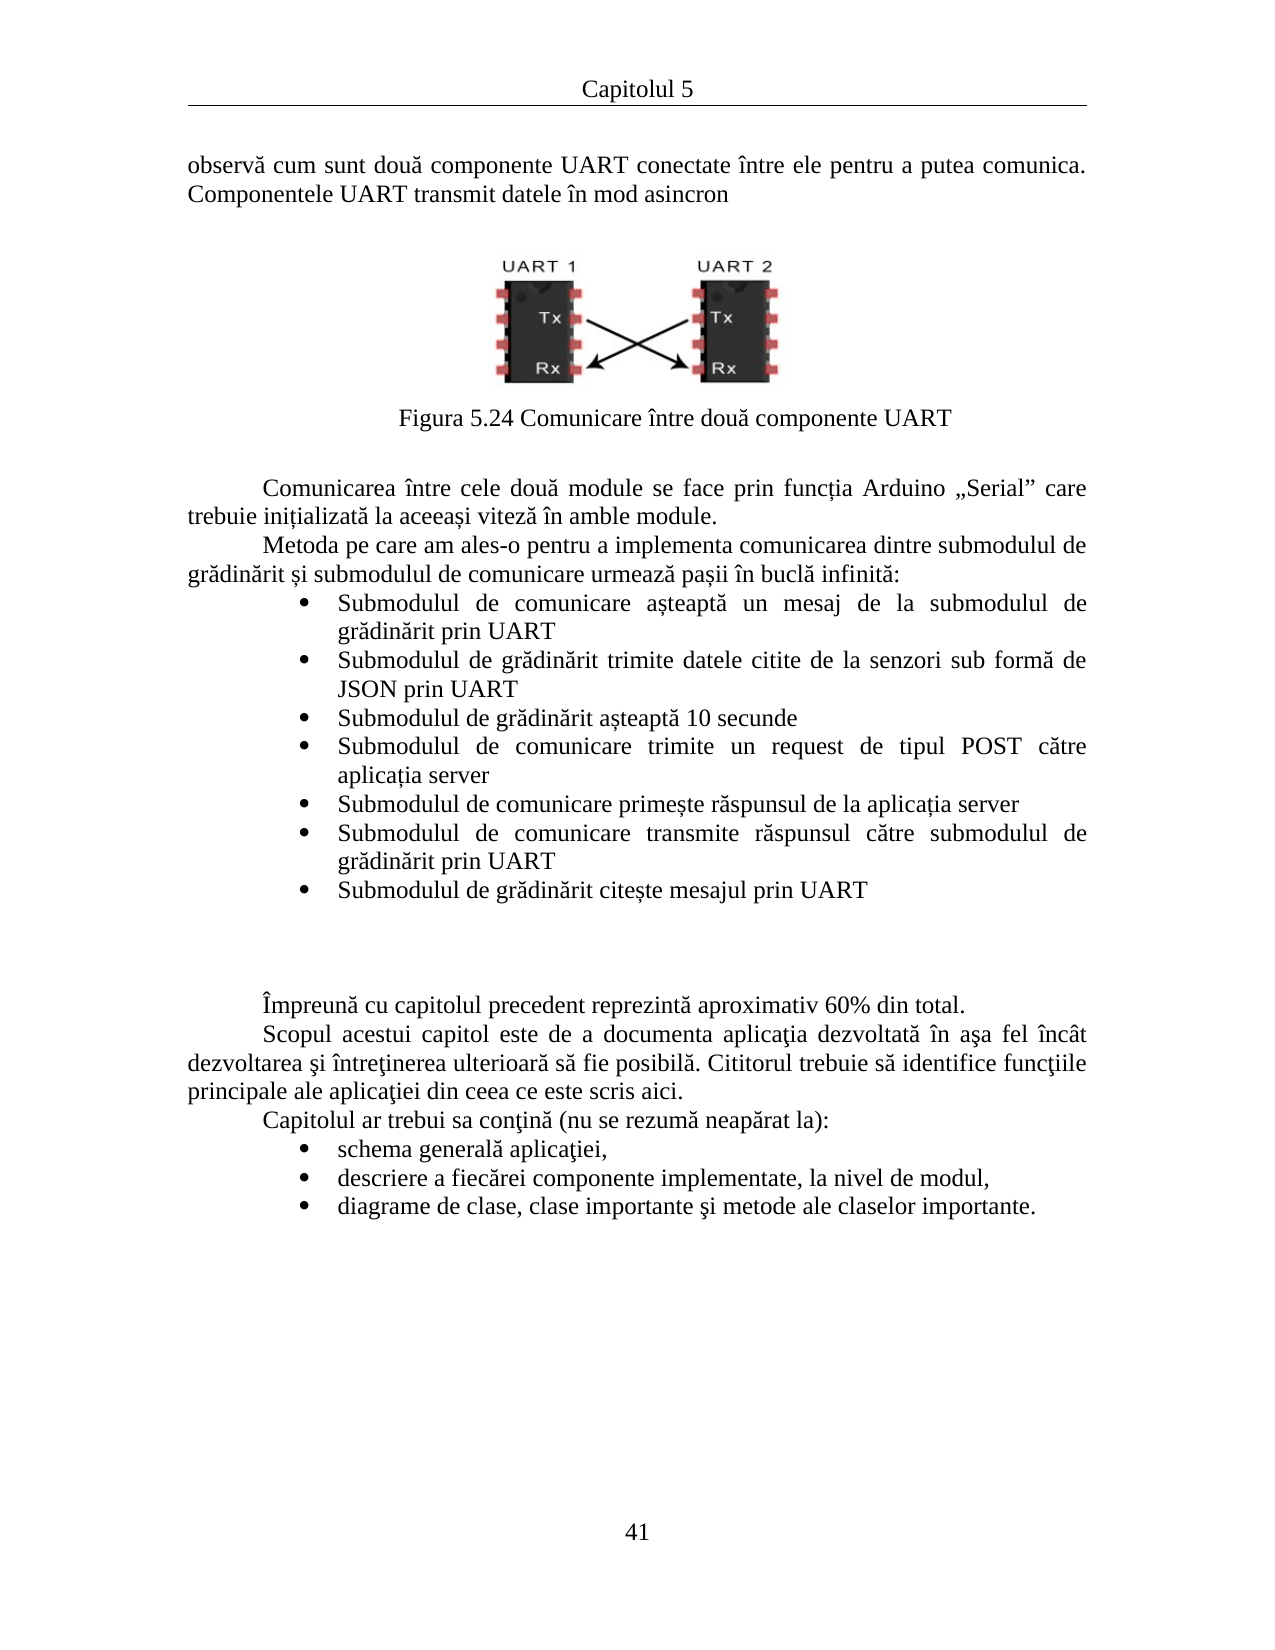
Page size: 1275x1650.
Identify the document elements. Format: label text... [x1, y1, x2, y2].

text Capitolul ar trebui sa conţină (nu se rezumă neapărat la): [187, 1105, 1087, 1134]
list diagrame de clase, clase importante şi metode ale claselor importante. [300, 1191, 1087, 1220]
list Submodulul de comunicare așteaptă un mesaj de la submodulul de grădinărit prin UART [300, 588, 1087, 645]
list Submodulul de comunicare transmite răspunsul către submodulul de grădinărit prin UART [300, 818, 1087, 875]
list Submodulul de comunicare primește răspunsul de la aplicația server [300, 789, 1087, 818]
text Scopul acestui capitol este de a documenta aplicaţia dezvoltată în aşa fel încât dezvoltarea şi întreţinerea ulterioară să fie posibilă. Cititorul trebuie să identifice funcţiile principale ale aplicaţiei din ceea ce este scris aici. [187, 1019, 1087, 1105]
list Submodulul de comunicare trimite un request de tipul POST către aplicația server [300, 731, 1087, 789]
list Submodulul de grădinărit trimite datele citite de la senzori sub formă de JSON prin UART [300, 645, 1087, 703]
list schema generală aplicaţiei, [300, 1134, 1087, 1163]
picture [455, 236, 820, 403]
text Comunicarea între cele două module se face prin funcția Arduino „Serial” care trebuie inițializată la aceeași viteză în amble module. [187, 473, 1087, 530]
text Metoda pe care am ales-o pentru a implementa comunicarea dintre submodulul de grădinărit și submodulul de comunicare urmează pașii în buclă infinită: [187, 530, 1087, 588]
list descriere a fiecărei componente implementate, la nivel de modul, [300, 1163, 1087, 1191]
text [187, 150, 1087, 207]
list Submodulul de grădinărit citește mesajul prin UART [300, 875, 1087, 904]
text Împreună cu capitolul precedent reprezintă aproximativ 60% din total. [187, 990, 1087, 1019]
list Submodulul de grădinărit așteaptă 10 secunde [300, 703, 1087, 731]
